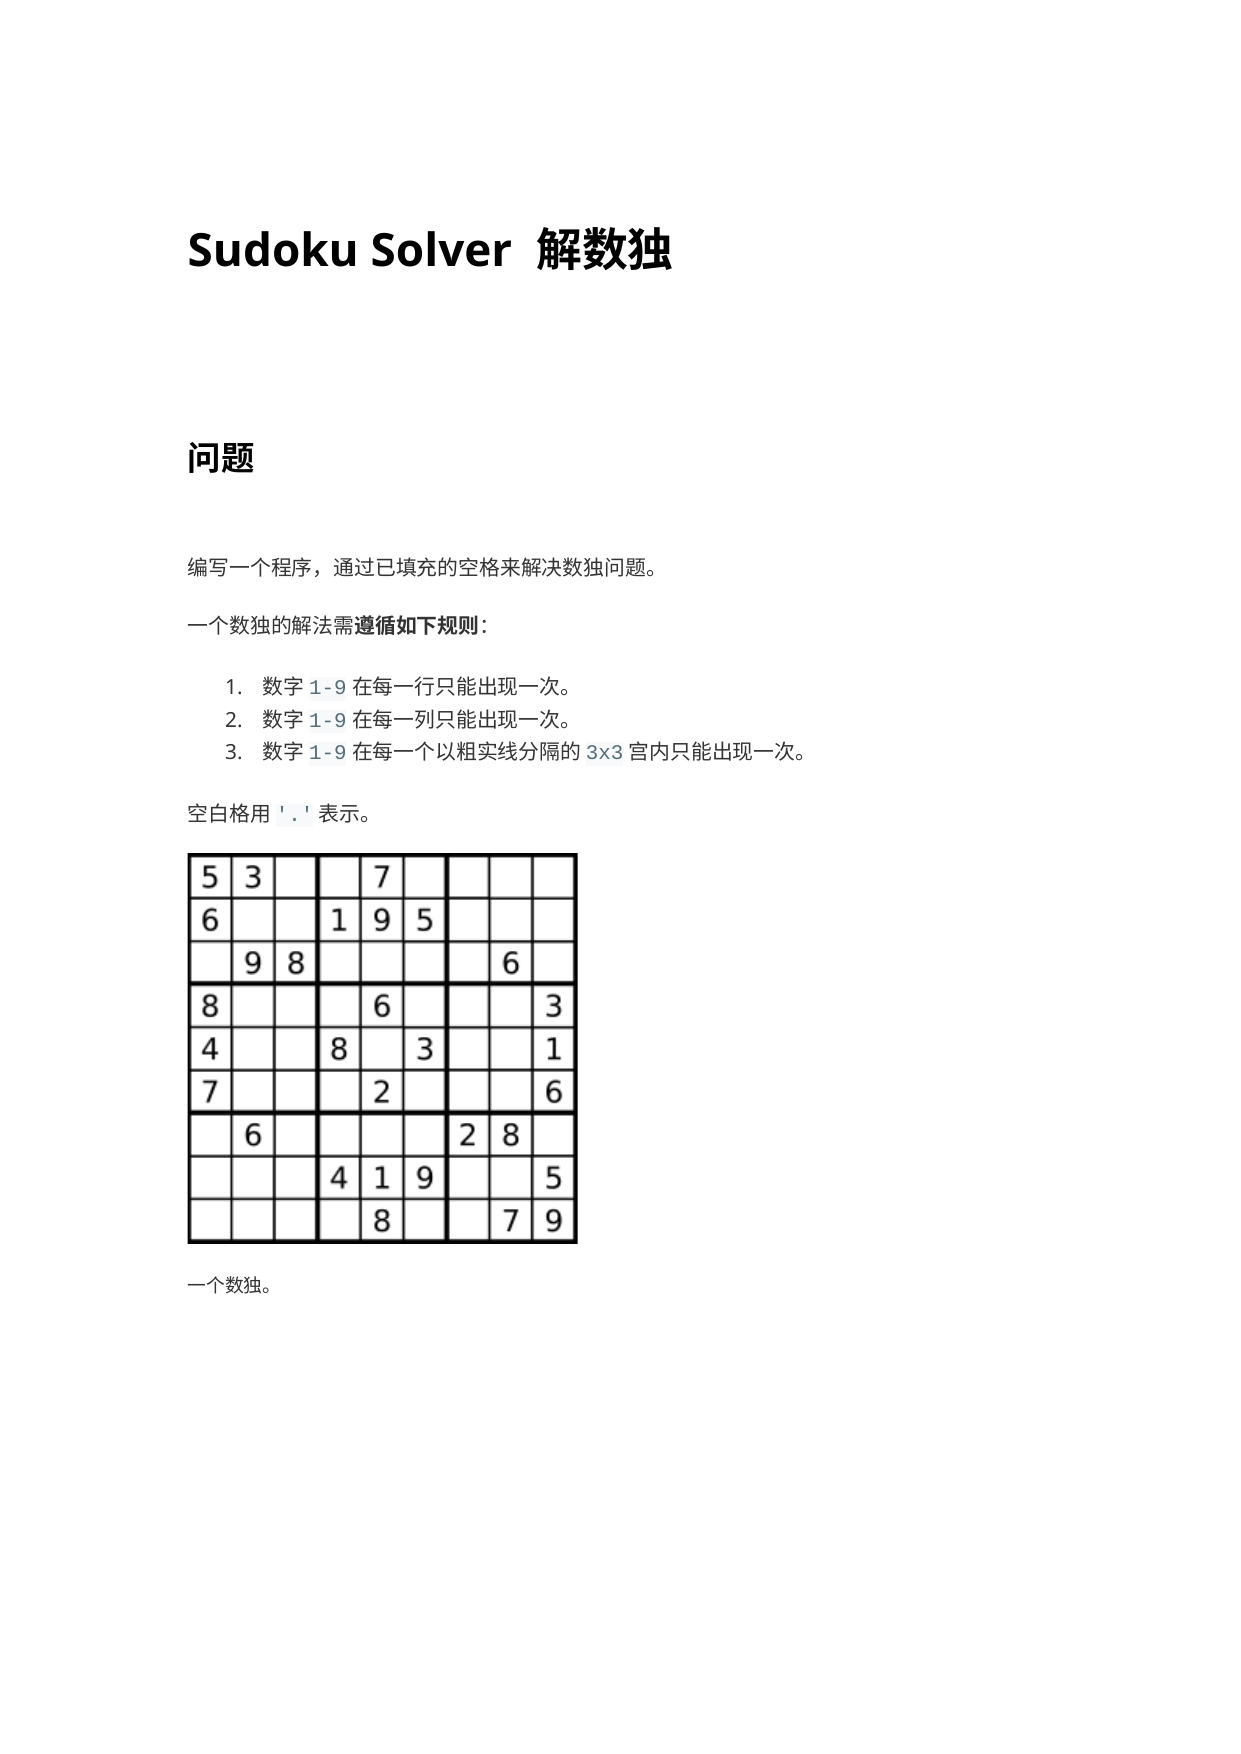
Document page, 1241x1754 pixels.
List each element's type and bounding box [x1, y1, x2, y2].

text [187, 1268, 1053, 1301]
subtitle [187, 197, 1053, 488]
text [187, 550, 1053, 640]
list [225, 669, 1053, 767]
picture [187, 853, 578, 1244]
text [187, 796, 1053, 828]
